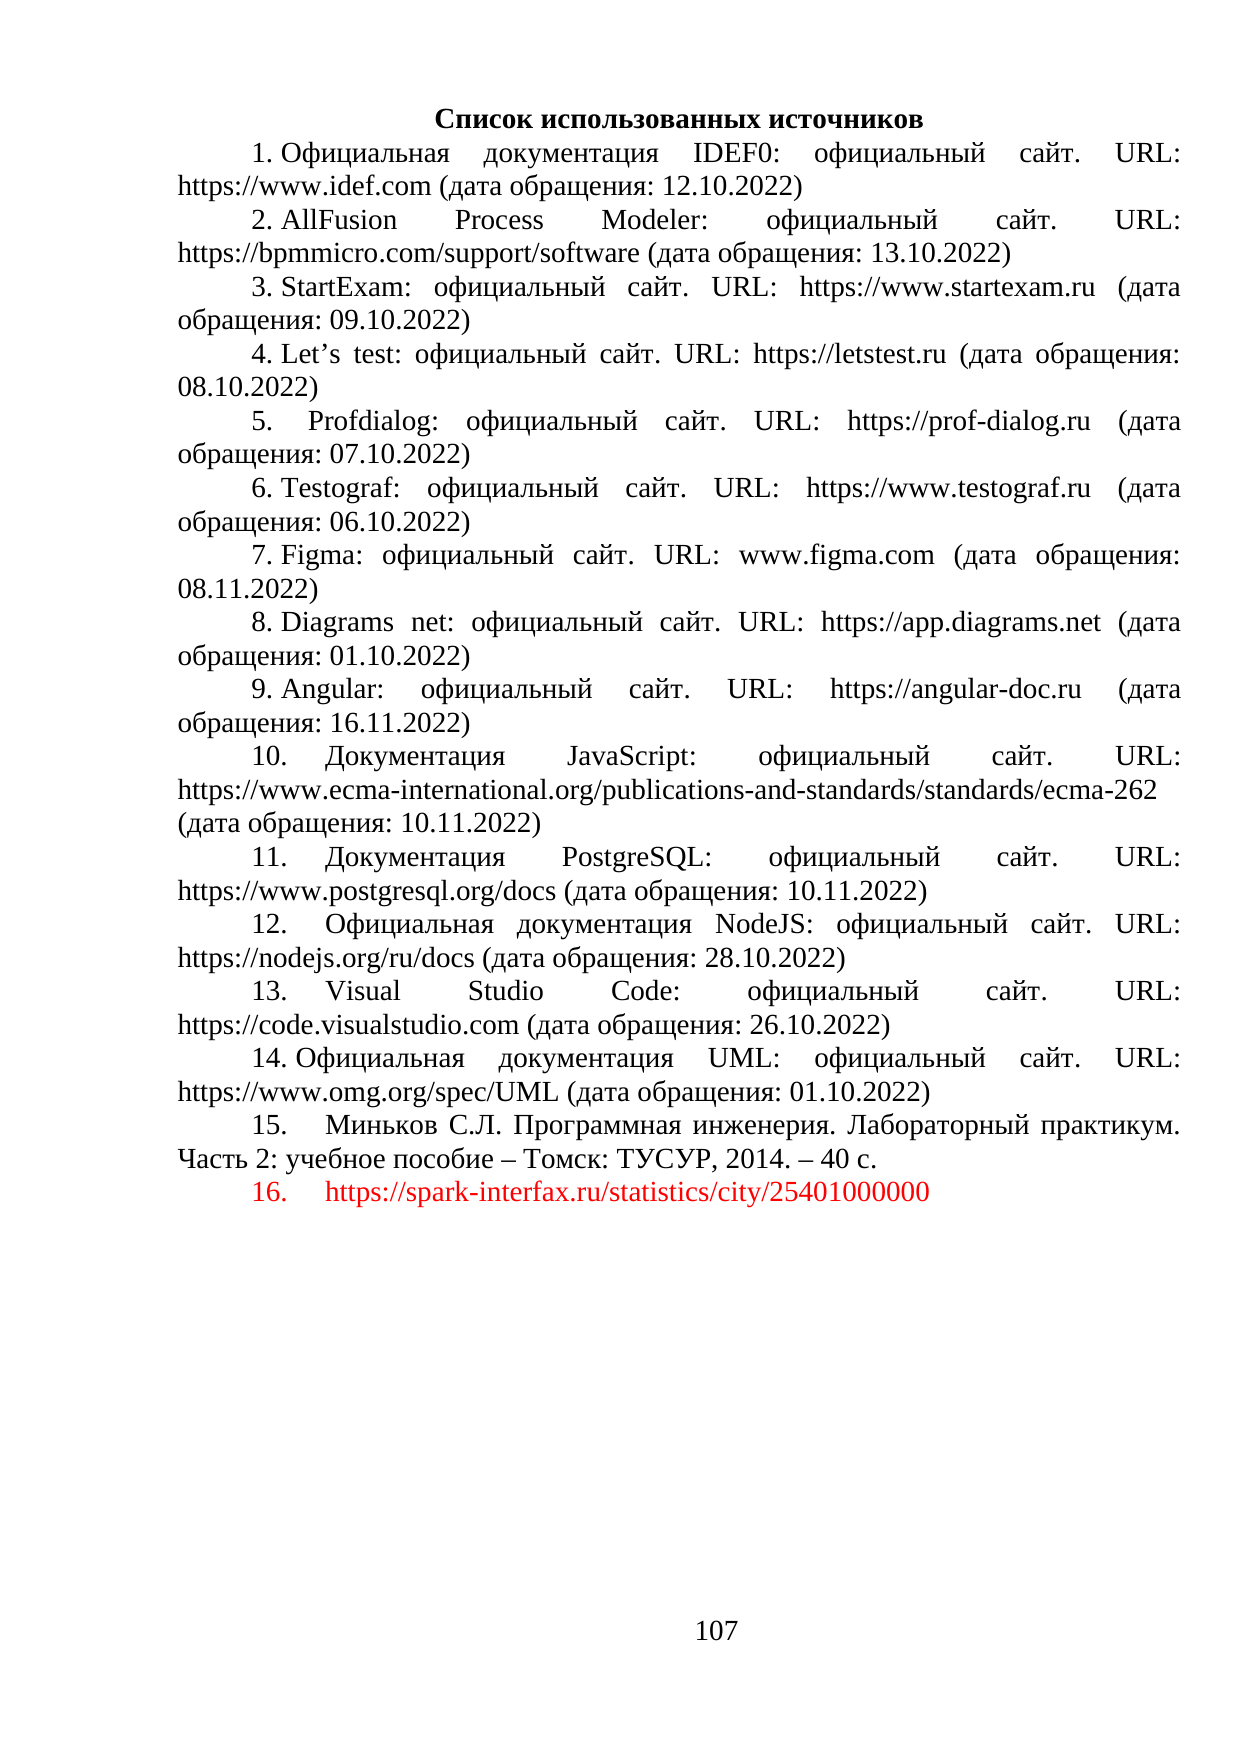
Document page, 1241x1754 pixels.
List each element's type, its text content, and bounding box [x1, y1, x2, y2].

list https://spark-interfax.ru/statistics/city/25401000000 [177, 1174, 1181, 1208]
list Официальная документация UML: официальный сайт. URL: https://www.omg.org/spec/UML (дата обращения: 01.10.2022) [177, 1040, 1181, 1107]
list StartExam: официальный сайт. URL: https://www.startexam.ru (дата обращения: 09.10.2022) [177, 269, 1181, 336]
list Testograf: официальный сайт. URL: https://www.testograf.ru (дата обращения: 06.10.2022) [177, 470, 1181, 537]
list Let’s test: официальный сайт. URL: https://letstest.ru (дата обращения: 08.10.2022) [177, 336, 1181, 403]
list Официальная документация NodeJS: официальный сайт. URL: https://nodejs.org/ru/docs (дата обращения: 28.10.2022) [177, 906, 1181, 973]
list AllFusion Process Modeler: официальный сайт. URL: https://bpmmicro.com/support/software (дата обращения: 13.10.2022) [177, 202, 1181, 269]
list Документация PostgreSQL: официальный сайт. URL: https://www.postgresql.org/docs (дата обращения: 10.11.2022) [177, 839, 1181, 906]
list Документация JavaScript: официальный сайт. URL: https://www.ecma-international.org/publications-and-standards/standards/ecma-262 (дата обращения: 10.11.2022) [177, 738, 1181, 839]
list Diagrams net: официальный сайт. URL: https://app.diagrams.net (дата обращения: 01.10.2022) [177, 604, 1181, 671]
list Visual Studio Code: официальный сайт. URL: https://code.visualstudio.com (дата обращения: 26.10.2022) [177, 973, 1181, 1040]
list Profdialog: официальный сайт. URL: https://prof-dialog.ru (дата обращения: 07.10.2022) [177, 403, 1181, 470]
text Список использованных источников [177, 101, 1181, 135]
list Официальная документация IDEF0: официальный сайт. URL: https://www.idef.com (дата обращения: 12.10.2022) [177, 135, 1181, 202]
list Миньков С.Л. Программная инженерия. Лабораторный практикум. Часть 2: учебное пособие – Томск: ТУСУР, 2014. – 40 с. [177, 1107, 1181, 1174]
list Angular: официальный сайт. URL: https://angular-doc.ru (дата обращения: 16.11.2022) [177, 671, 1181, 738]
list Figma: официальный сайт. URL: www.figma.com (дата обращения: 08.11.2022) [177, 537, 1181, 604]
